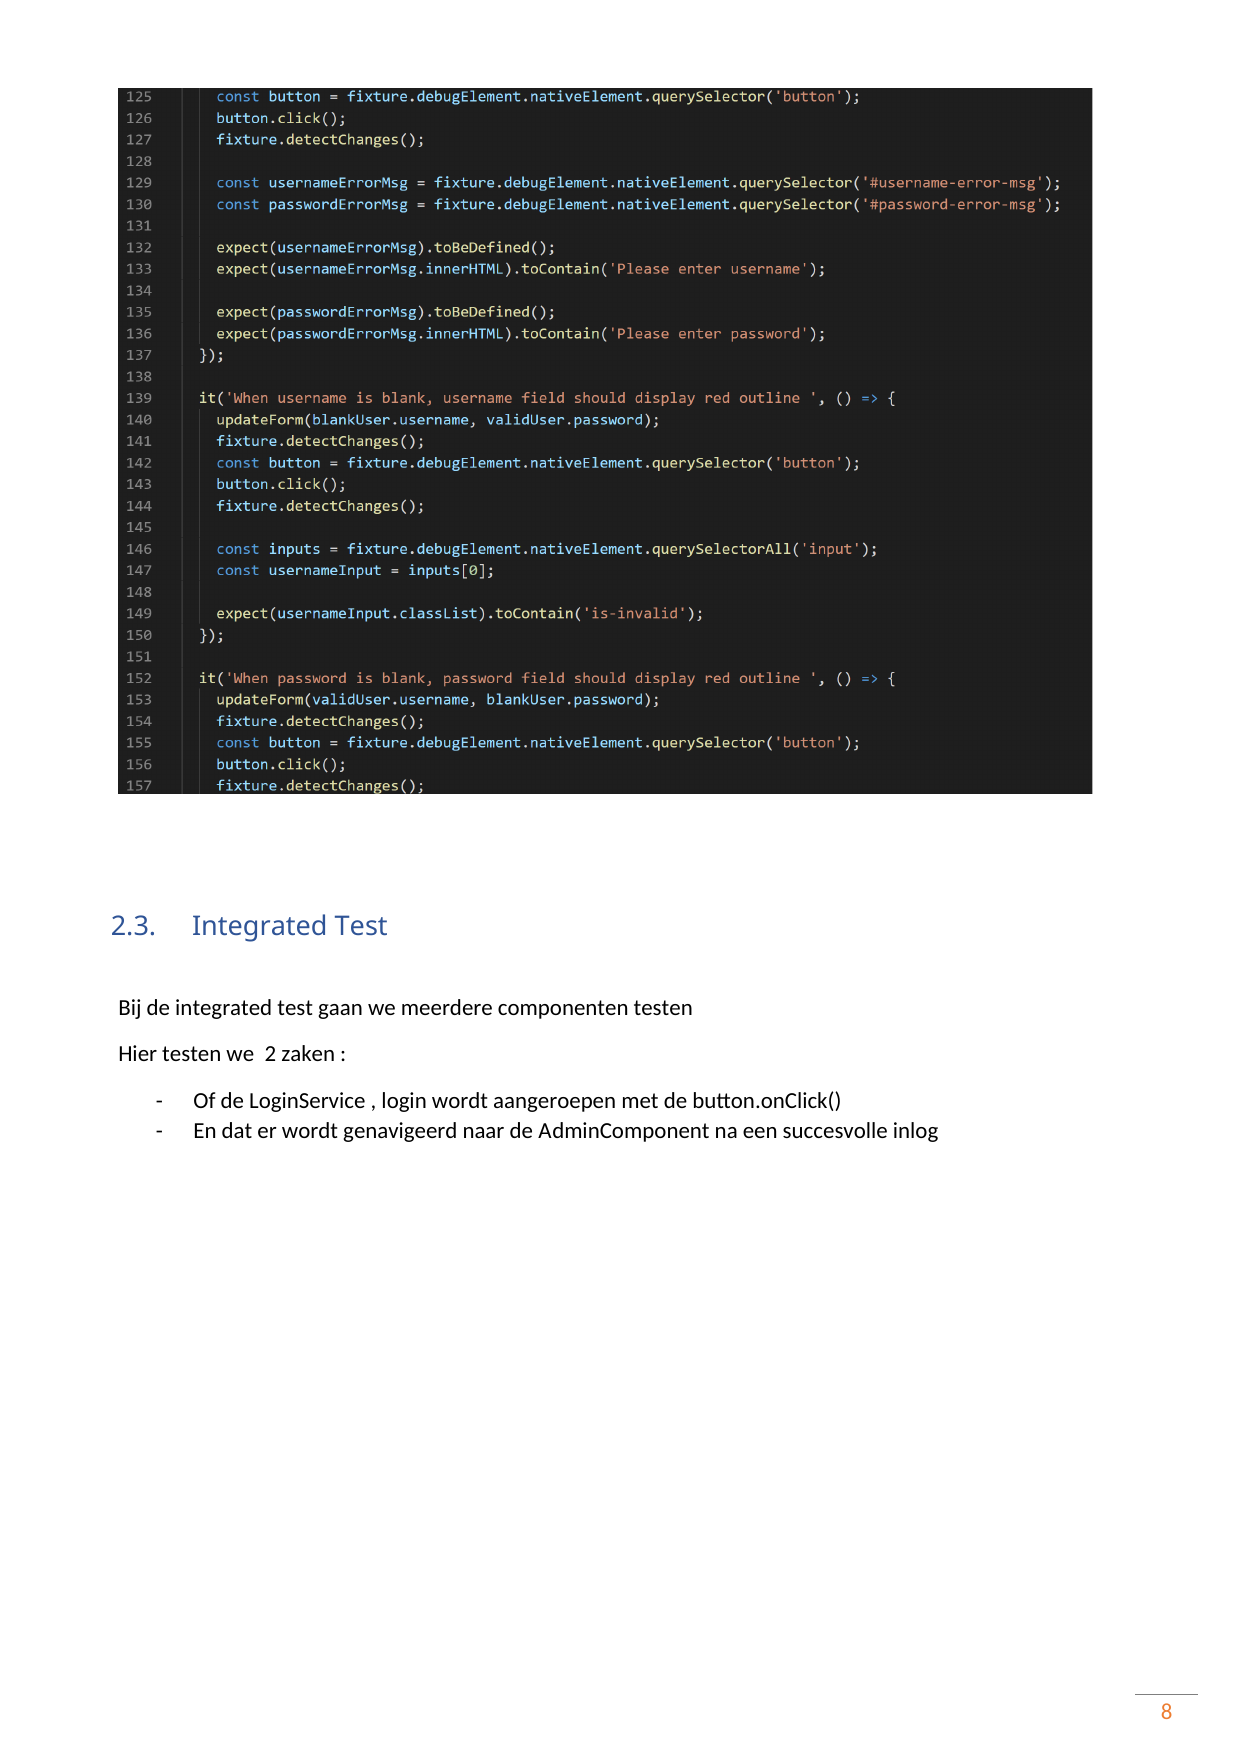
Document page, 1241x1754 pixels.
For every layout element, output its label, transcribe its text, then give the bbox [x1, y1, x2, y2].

text Hier testen we 2 zaken : [118, 1039, 1093, 1067]
list Of de LoginService , login wordt aangeroepen met de button.onClick() [156, 1086, 1093, 1114]
subtitle Integrated Test [111, 906, 1093, 943]
list En dat er wordt genavigeerd naar de AdminComponent na een succesvolle inlog [156, 1117, 1093, 1175]
picture [118, 88, 1093, 794]
text Bij de integrated test gaan we meerdere componenten testen [118, 993, 1093, 1021]
